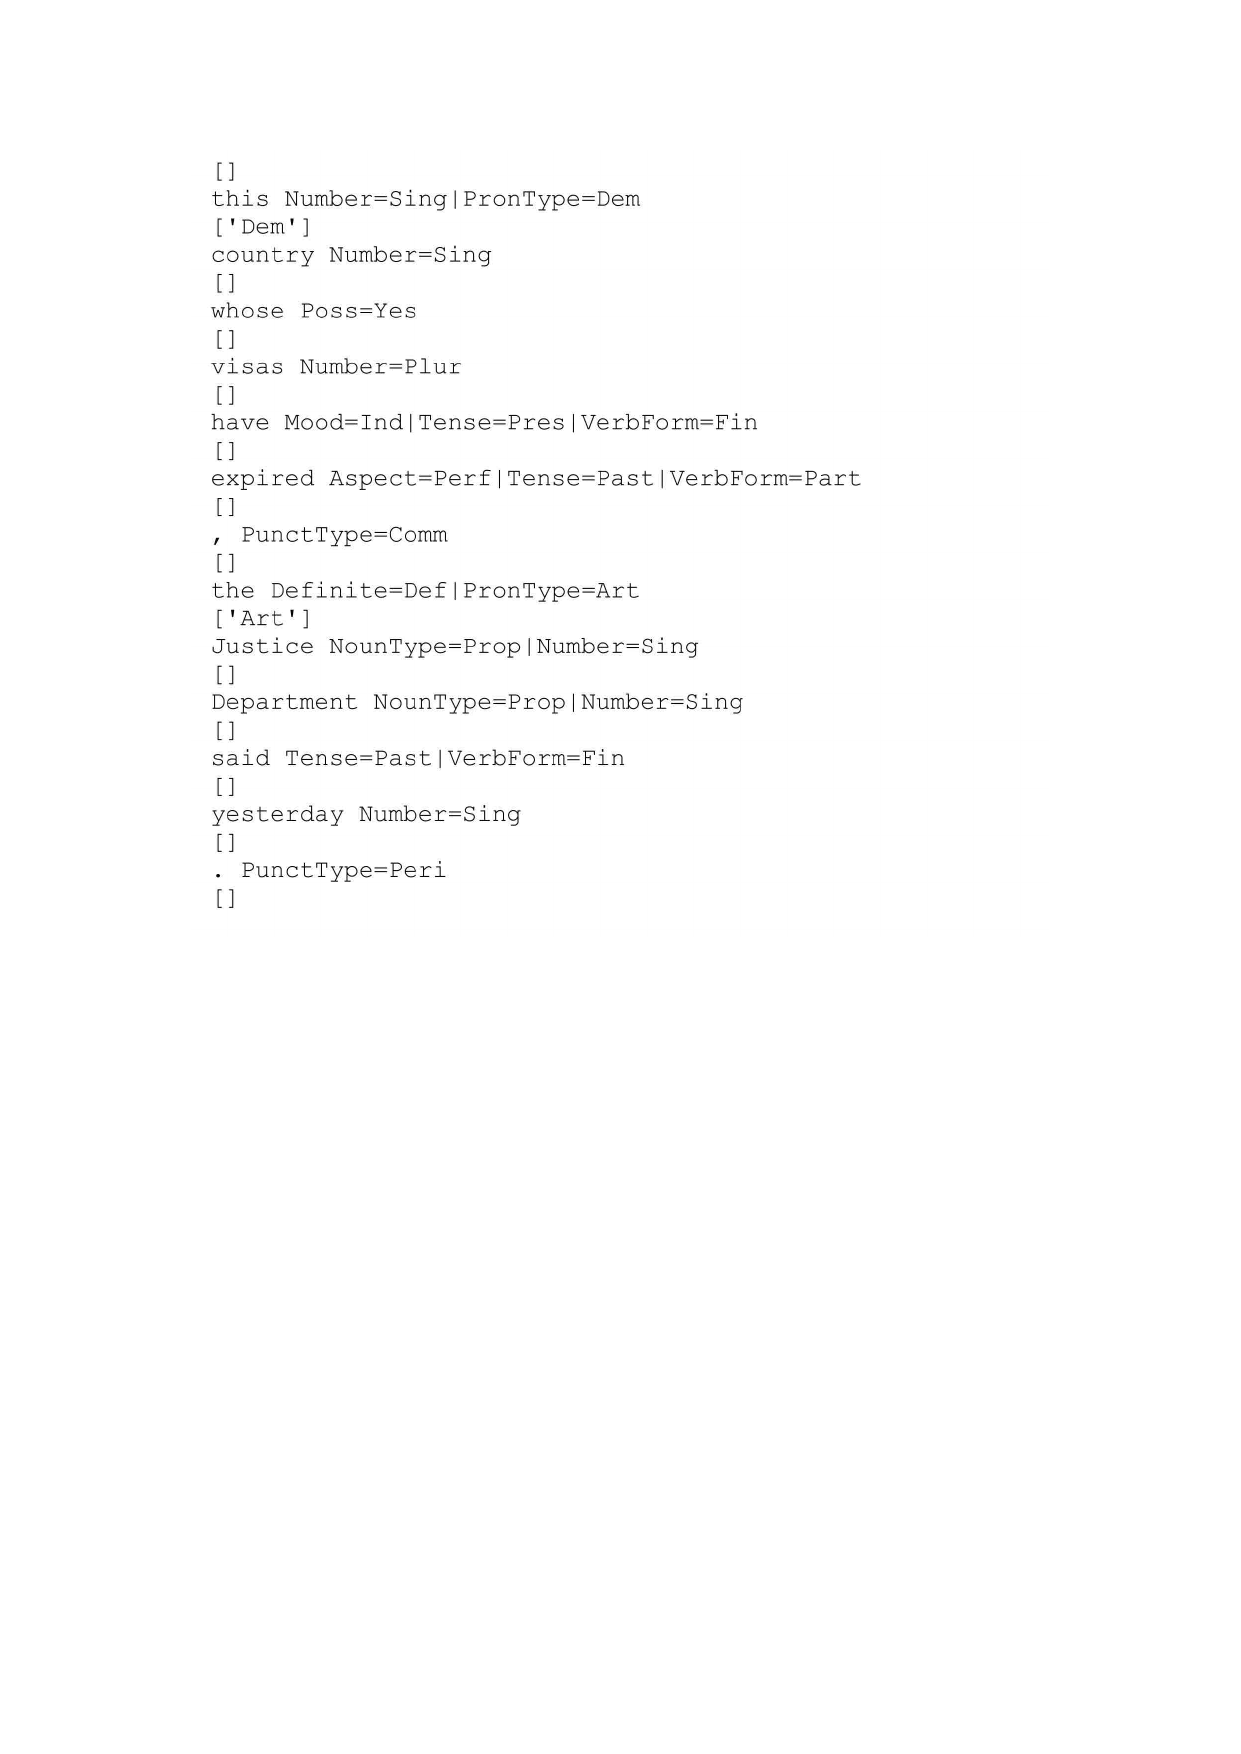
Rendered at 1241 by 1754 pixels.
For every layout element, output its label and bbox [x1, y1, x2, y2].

picture [191, 150, 1049, 937]
